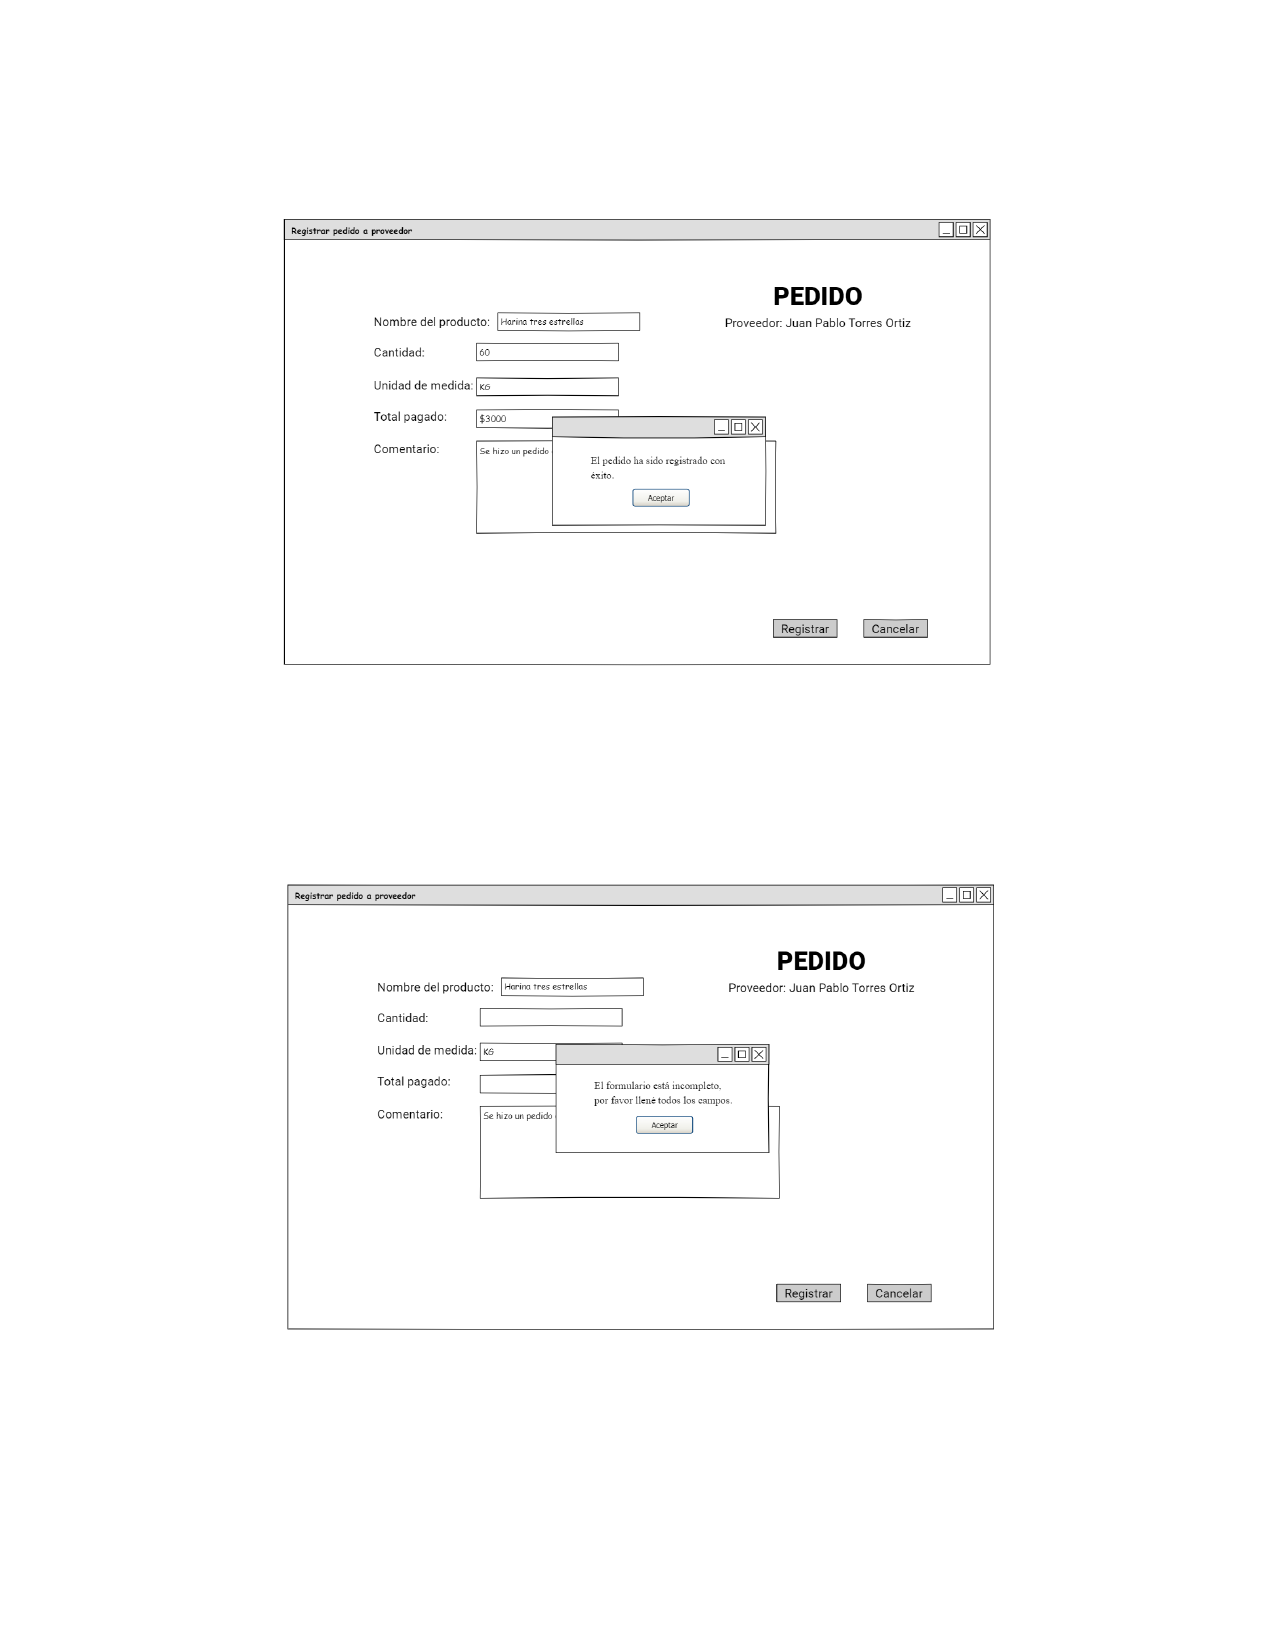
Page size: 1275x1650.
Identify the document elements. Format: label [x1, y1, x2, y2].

picture [150, 150, 1125, 759]
picture [150, 762, 1125, 1371]
